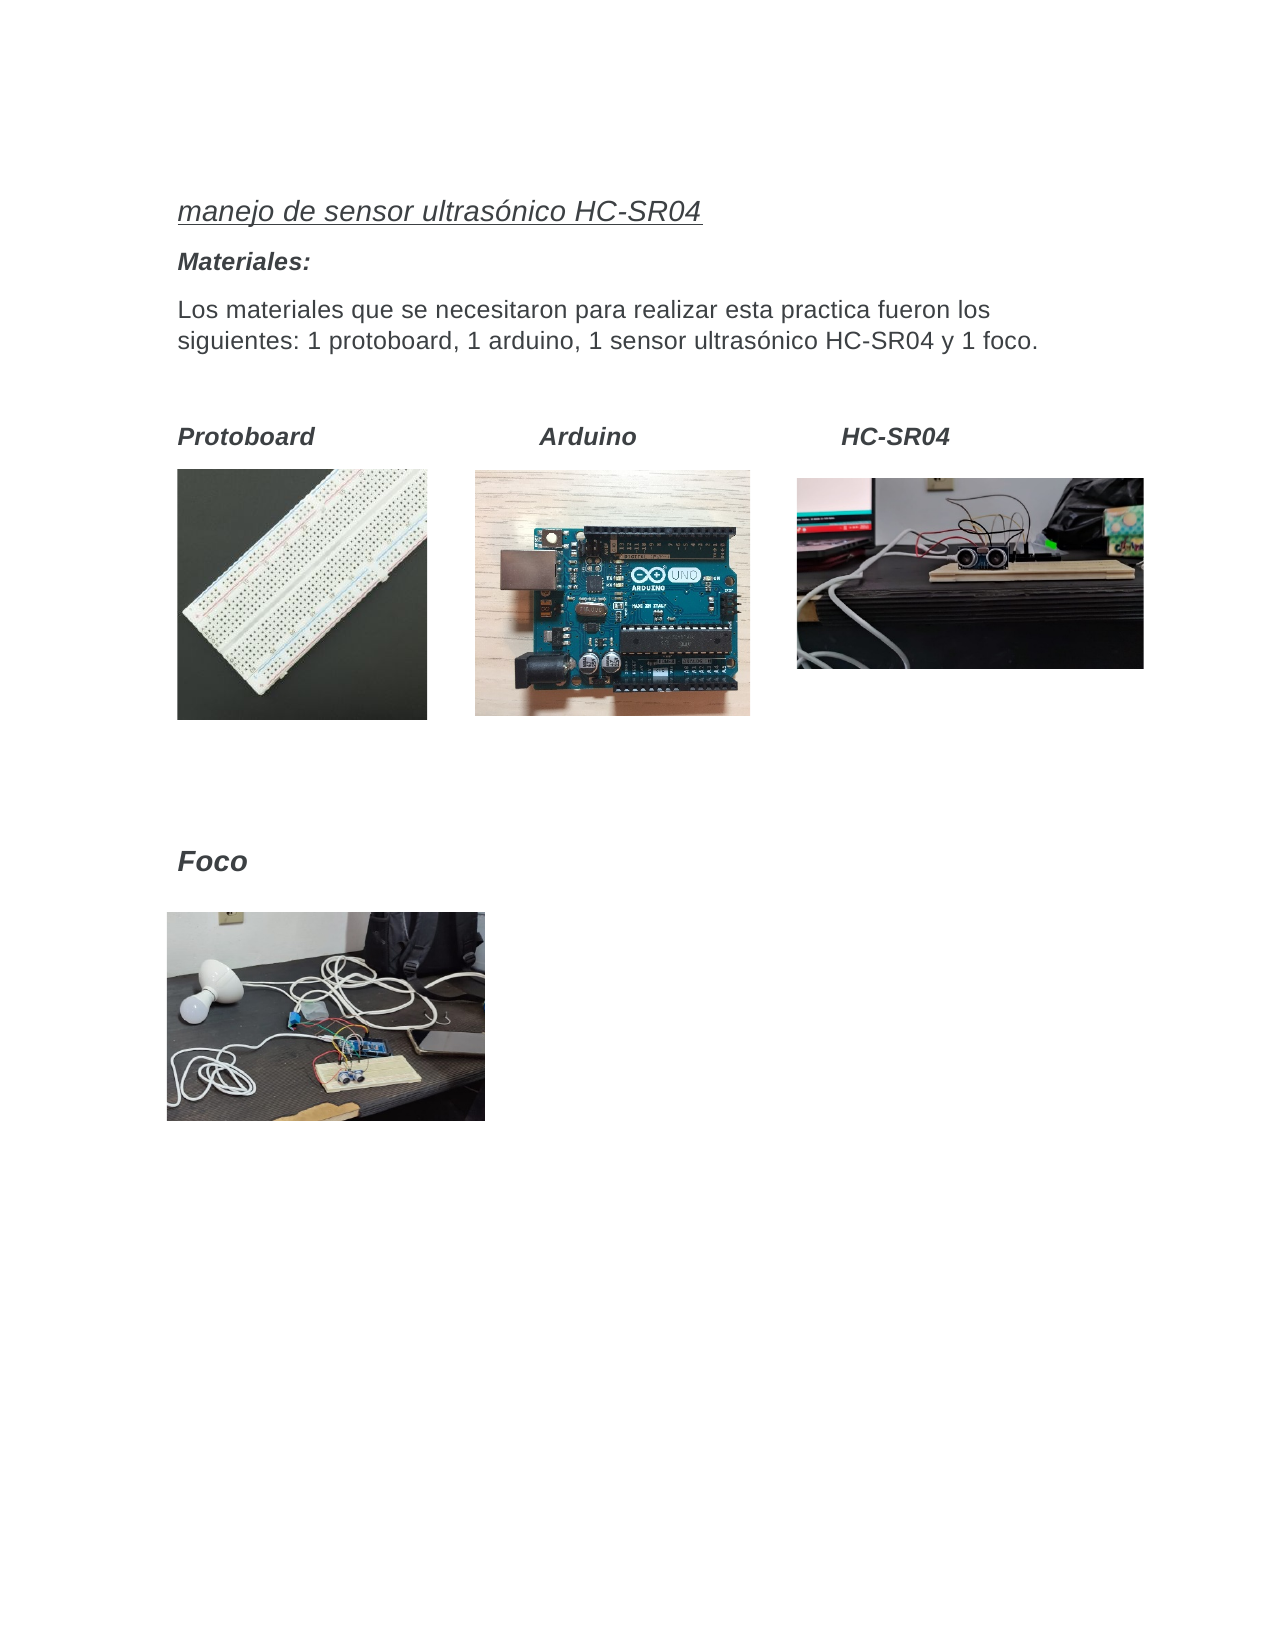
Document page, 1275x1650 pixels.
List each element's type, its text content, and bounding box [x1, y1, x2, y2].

text Los materiales que se necesitaron para realizar esta practica fueron los siguientes: 1 protoboard, 1 arduino, 1 sensor ultrasónico HC-SR04 y 1 foco. [177, 295, 1098, 355]
text manejo de sensor ultrasónico HC-SR04 [177, 194, 1098, 228]
picture [796, 478, 1144, 669]
picture [166, 912, 485, 1121]
text Protoboard Arduino HC-SR04 [177, 421, 1098, 450]
picture [177, 469, 428, 720]
picture [475, 470, 750, 716]
text Materiales: [177, 247, 1098, 276]
text Foco [177, 844, 1098, 877]
